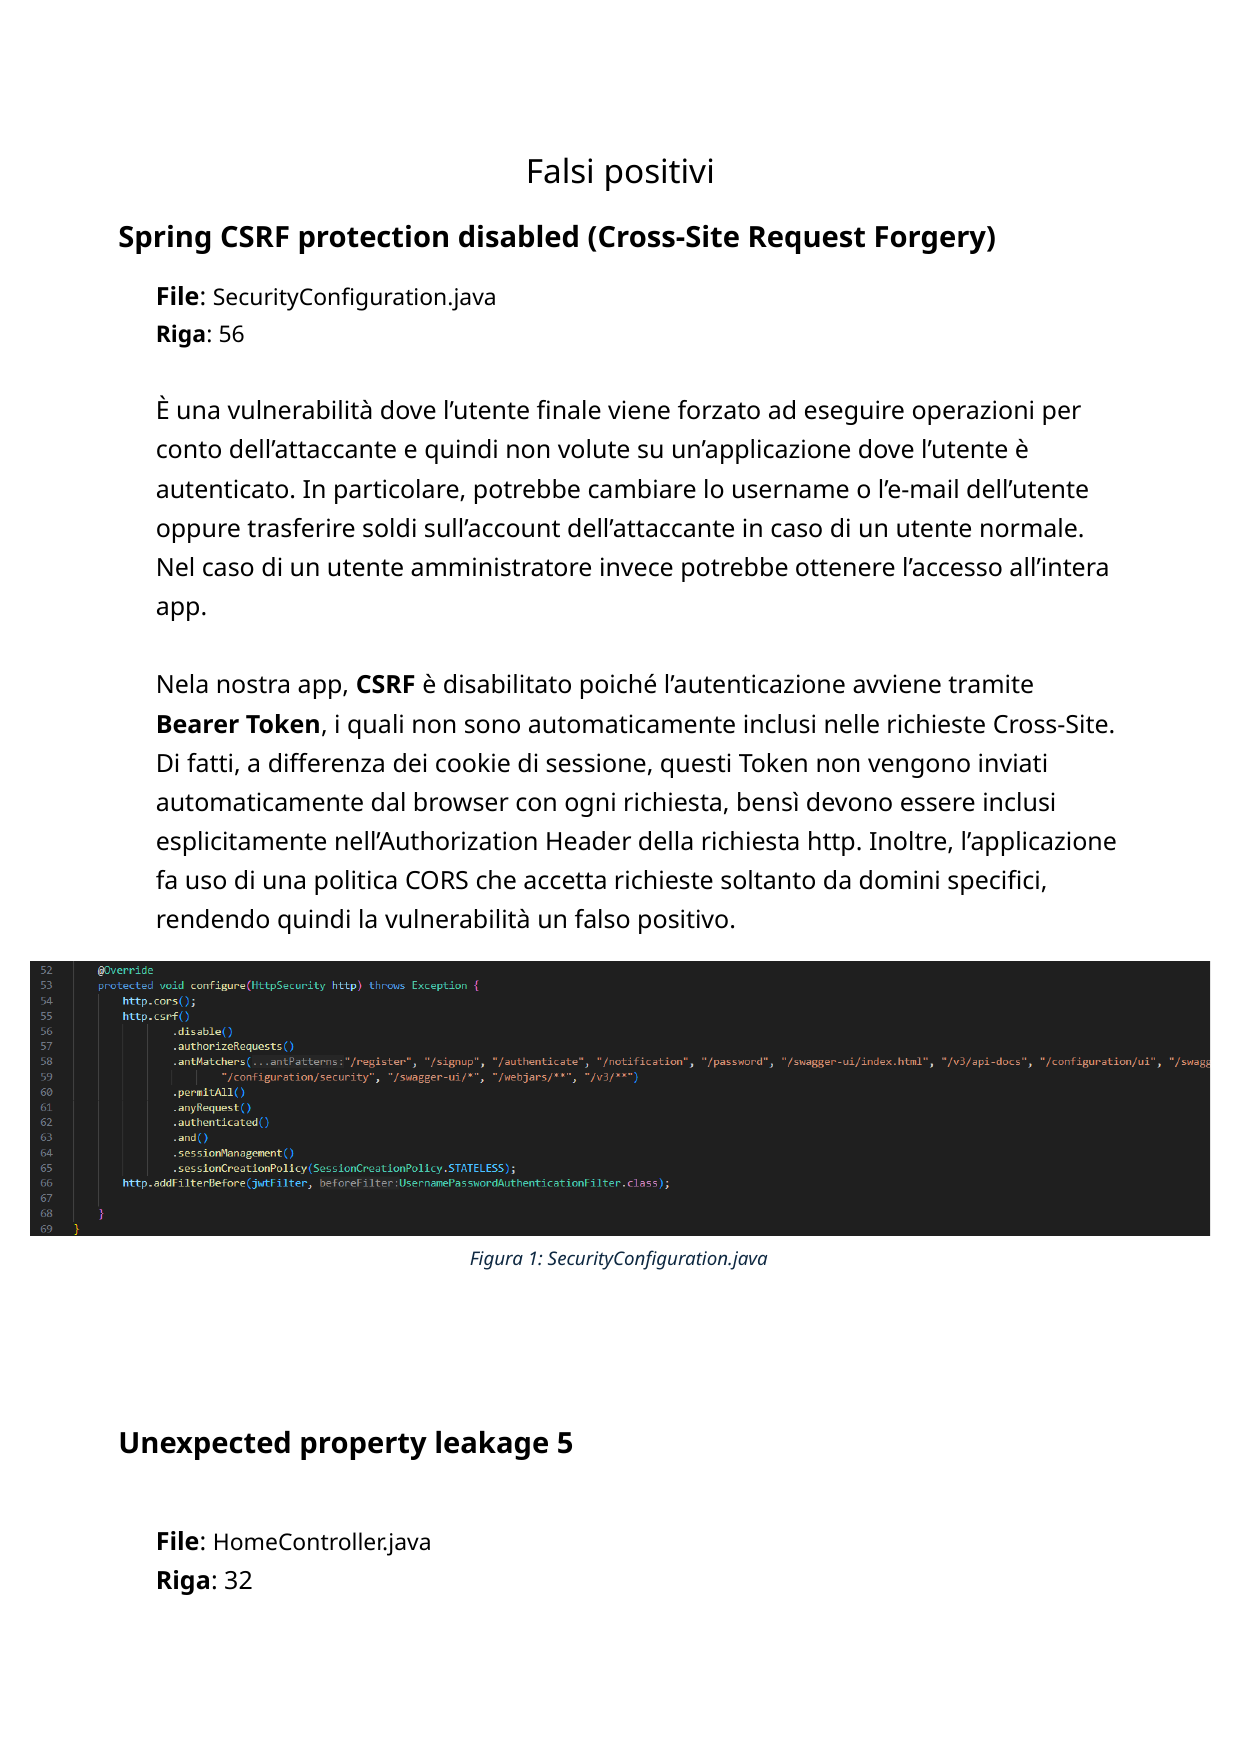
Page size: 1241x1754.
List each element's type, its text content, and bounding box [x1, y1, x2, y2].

picture [30, 961, 1211, 1236]
list File: SecurityConfiguration.java [156, 279, 1122, 313]
list Riga: 32 [156, 1563, 1122, 1597]
list Riga: 56 [156, 318, 1122, 349]
list È una vulnerabilità dove l’utente finale viene forzato ad eseguire operazioni per conto dell’attaccante e quindi non volute su un’applicazione dove l’utente è autenticato. In particolare, potrebbe cambiare lo username o l’e-mail dell’utente oppure trasferire soldi sull’account dell’attaccante in caso di un utente normale. Nel caso di un utente amministratore invece potrebbe ottenere l’accesso all’intera app. [156, 393, 1122, 623]
text Spring CSRF protection disabled (Cross-Site Request Forgery) [118, 216, 1122, 256]
list File: HomeController.java [156, 1524, 1122, 1558]
list Nela nostra app, CSRF è disabilitato poiché l’autenticazione avviene tramite Bearer Token, i quali non sono automaticamente inclusi nelle richieste Cross-Site. Di fatti, a differenza dei cookie di sessione, questi Token non vengono inviati automaticamente dal browser con ogni richiesta, bensì devono essere inclusi esplicitamente nell’Authorization Header della richiesta http. Inoltre, l’applicazione fa uso di una politica CORS che accetta richieste soltanto da domini specifici, rendendo quindi la vulnerabilità un falso positivo. [156, 667, 1122, 936]
text Unexpected property leakage 5 [118, 1422, 1122, 1462]
text Falsi positivi [118, 148, 1122, 193]
